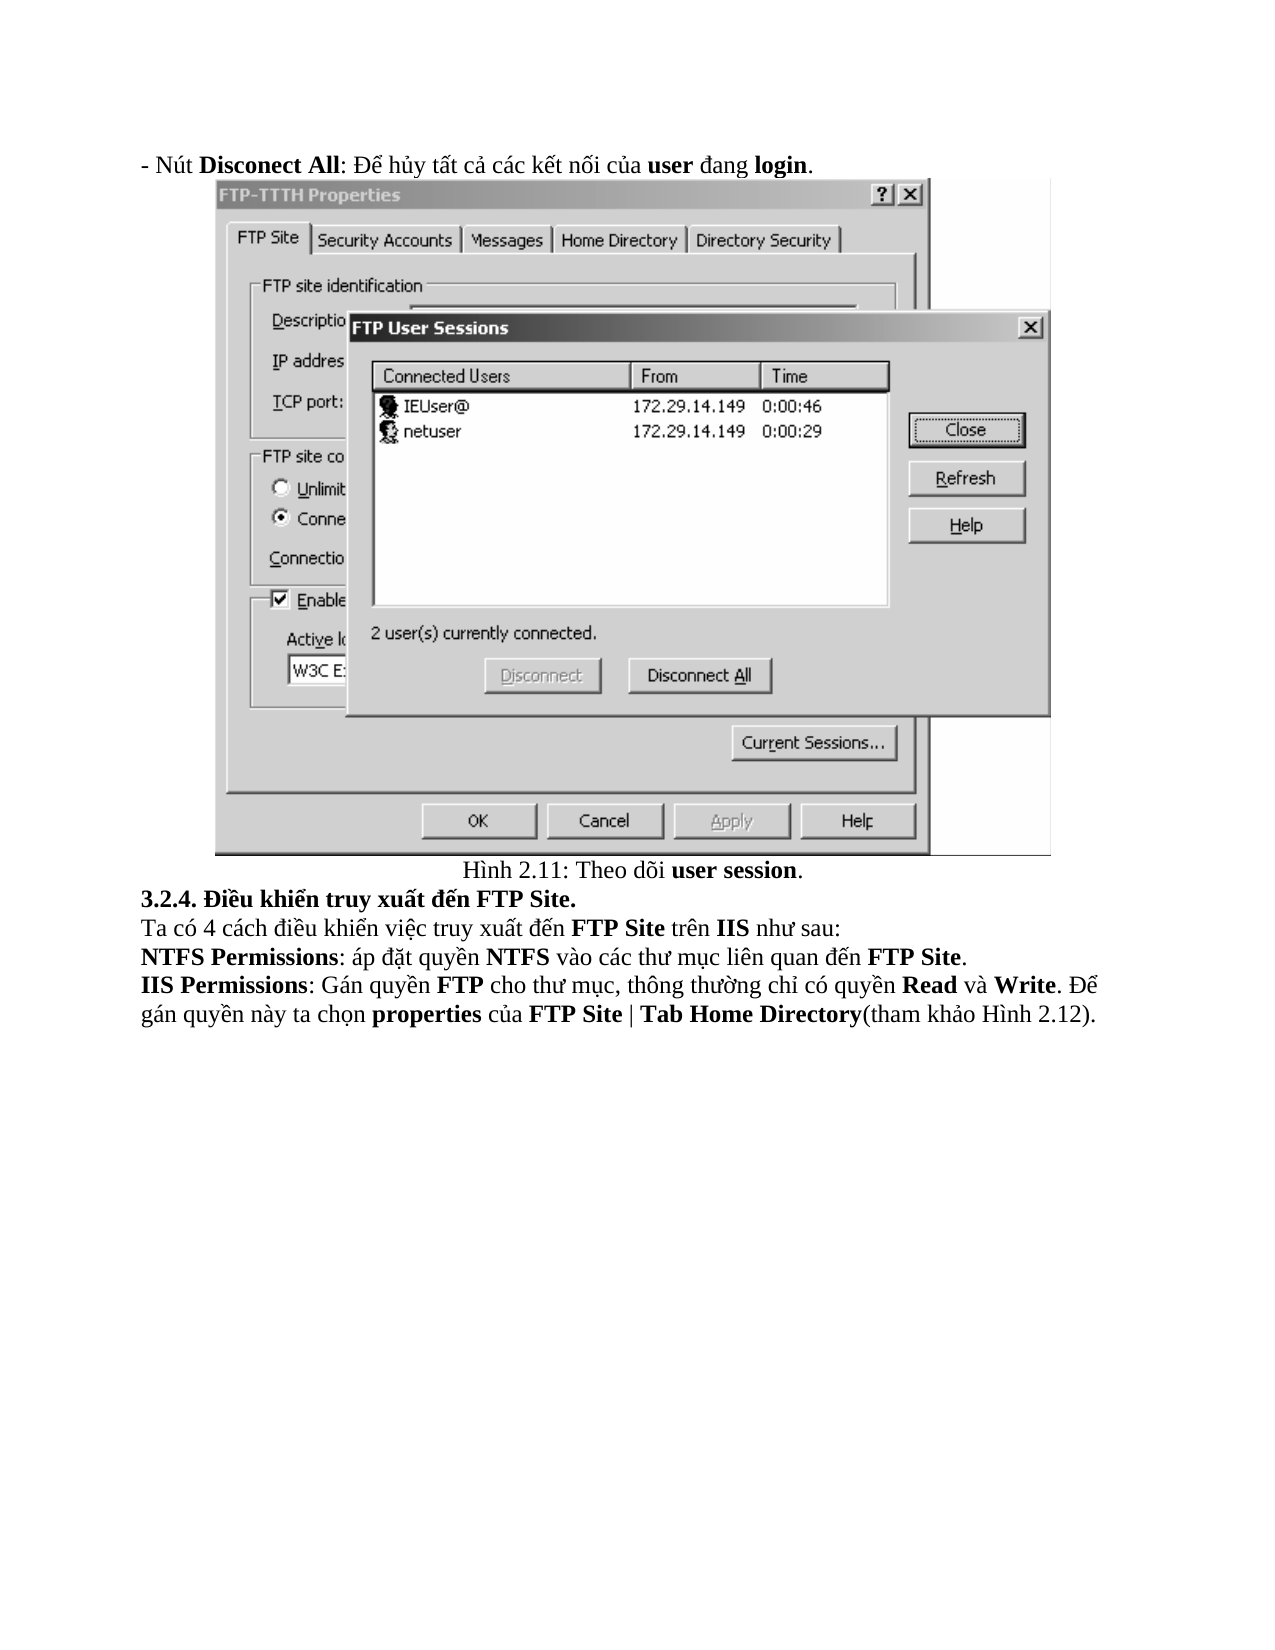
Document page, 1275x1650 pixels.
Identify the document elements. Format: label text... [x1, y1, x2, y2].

text NTFS Permissions: áp đặt quyền NTFS vào các thư mục liên quan đến FTP Site. [141, 942, 1125, 970]
text gán quyền này ta chọn properties của FTP Site | Tab Home Directory(tham khảo Hình 2.12). [141, 999, 1125, 1028]
text Hình 2.11: Theo dõi user session. [141, 855, 1125, 884]
text 3.2.4. Điều khiển truy xuất đến FTP Site. [141, 884, 1125, 913]
text Ta có 4 cách điều khiển việc truy xuất đến FTP Site trên IIS như sau: [141, 913, 1125, 942]
text - Nút Disconect All: Để hủy tất cả các kết nối của user đang login. [141, 150, 1125, 179]
text IIS Permissions: Gán quyền FTP cho thư mục, thông thường chỉ có quyền Read và Write. Để [141, 970, 1125, 999]
